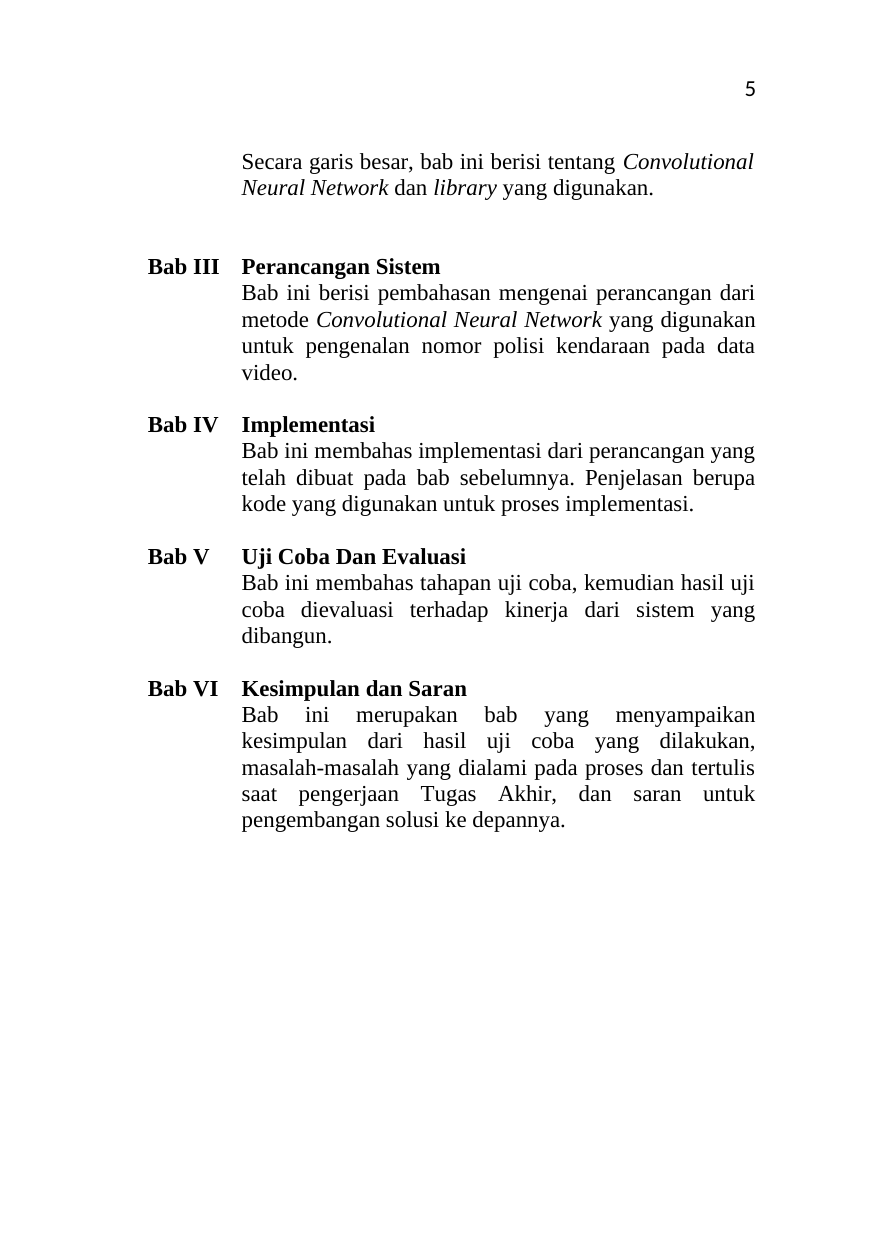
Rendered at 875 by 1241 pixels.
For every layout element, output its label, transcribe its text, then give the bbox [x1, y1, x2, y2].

list Bab III Perancangan Sistem [148, 253, 756, 279]
list Bab ini membahas tahapan uji coba, kemudian hasil uji coba dievaluasi terhadap kinerja dari sistem yang dibangun. [241, 569, 756, 648]
list Bab ini berisi pembahasan mengenai perancangan dari metode Convolutional Neural Network yang digunakan untuk pengenalan nomor polisi kendaraan pada data video. [241, 279, 756, 385]
list Bab IV Implementasi [148, 411, 756, 438]
list Bab ini merupakan bab yang menyampaikan kesimpulan dari hasil uji coba yang dilakukan, masalah-masalah yang dialami pada proses dan tertulis saat pengerjaan Tugas Akhir, dan saran untuk pengembangan solusi ke depannya. [241, 701, 756, 833]
list Bab V Uji Coba Dan Evaluasi [148, 543, 756, 569]
list Bab ini membahas implementasi dari perancangan yang telah dibuat pada bab sebelumnya. Penjelasan berupa kode yang digunakan untuk proses implementasi. [241, 438, 756, 517]
list Bab VI Kesimpulan dan Saran [148, 675, 756, 701]
